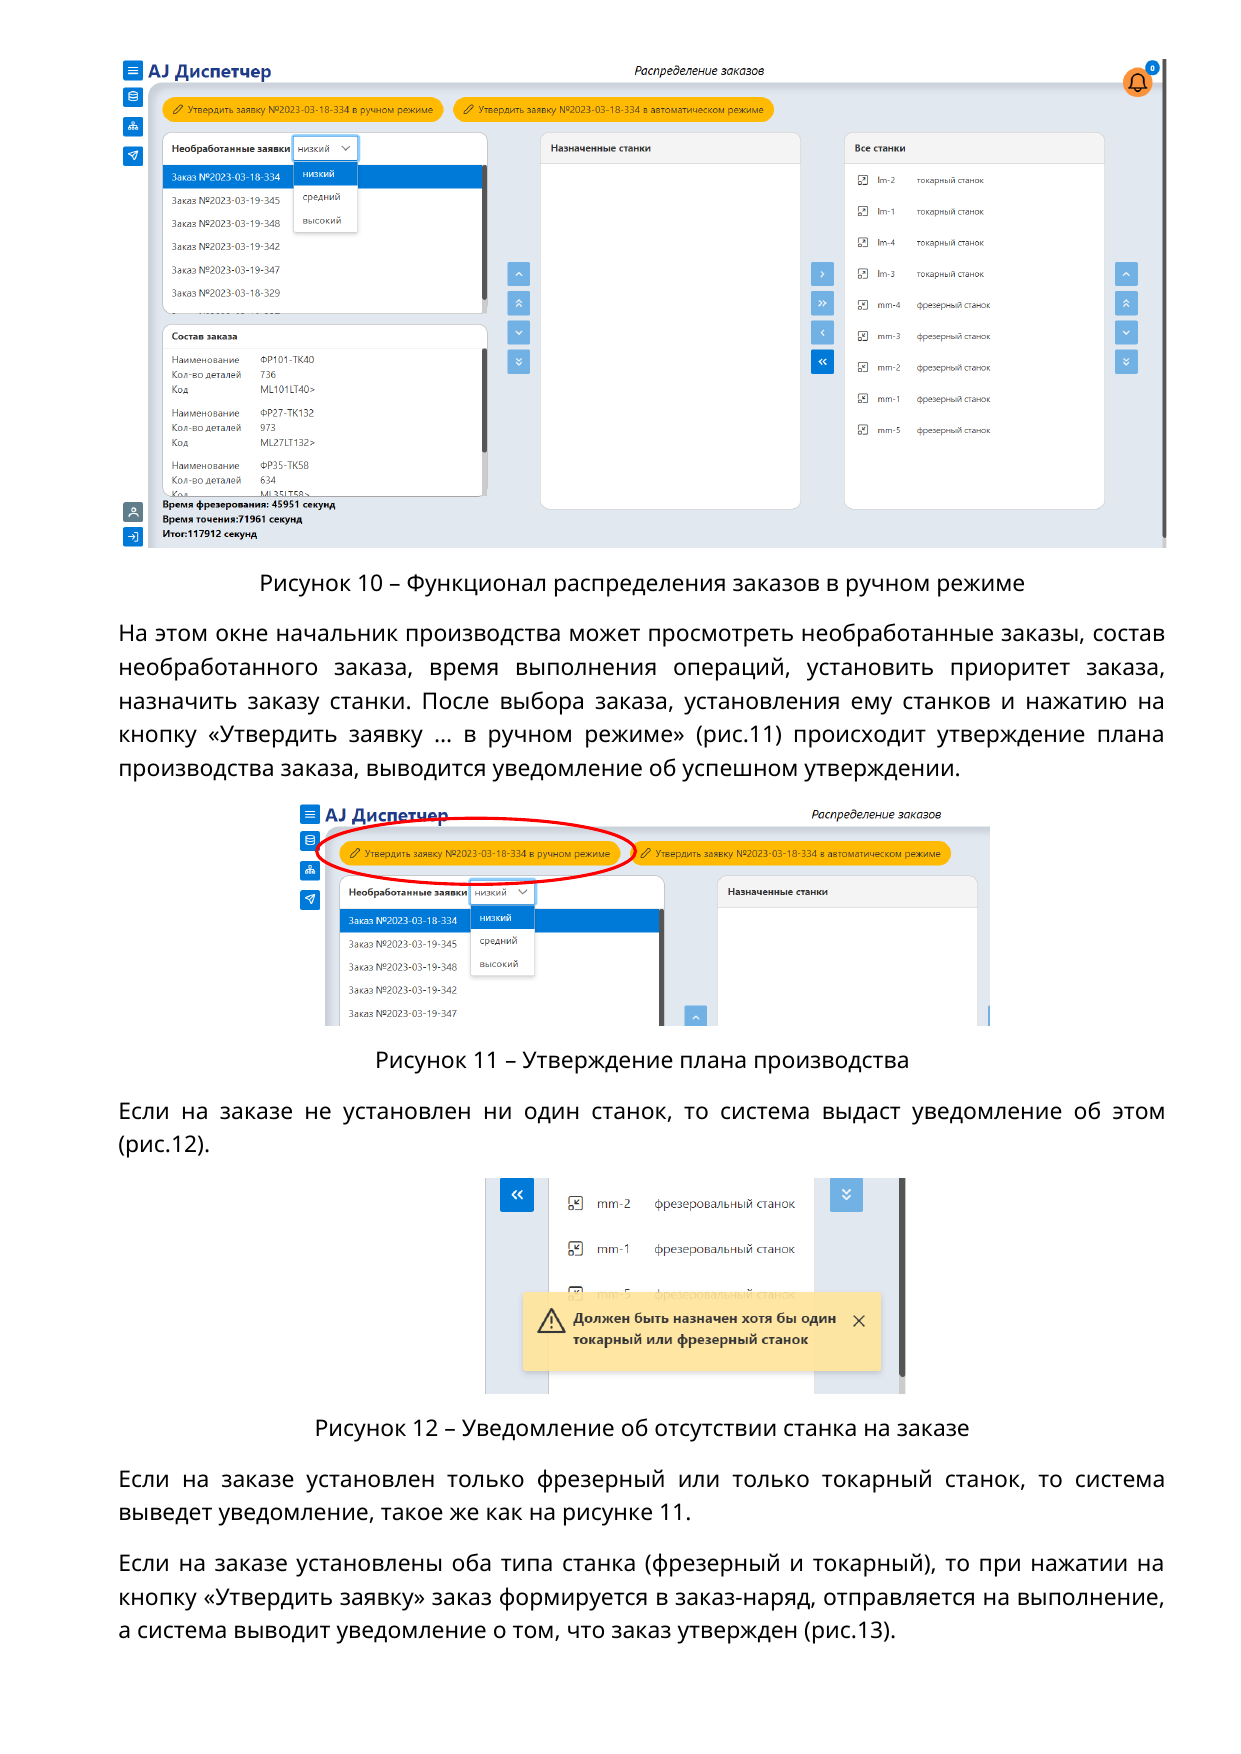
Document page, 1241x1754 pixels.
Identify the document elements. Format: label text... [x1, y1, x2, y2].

text Рисунок 10 – Функционал распределения заказов в ручном режиме [118, 567, 1167, 598]
text На этом окне начальник производства может просмотреть необработанные заказы, состав необработанного заказа, время выполнения операций, установить приоритет заказа, назначить заказу станки. После выбора заказа, установления ему станков и нажатию на кнопку «Утвердить заявку … в ручном режиме» (рис.11) происходит утверждение плана производства заказа, выводится уведомление об успешном утверждении. [118, 617, 1167, 783]
picture [118, 59, 1167, 548]
text Если на заказе не установлен ни один станок, то система выдаст уведомление об этом (рис.12). [118, 1095, 1167, 1160]
text Рисунок 12 – Уведомление об отсутствии станка на заказе [118, 1412, 1167, 1443]
picture [379, 1178, 906, 1394]
text Рисунок 11 – Утверждение плана производства [118, 1044, 1167, 1076]
picture [295, 802, 990, 1026]
text Если на заказе установлены оба типа станка (фрезерный и токарный), то при нажатии на кнопку «Утвердить заявку» заказ формируется в заказ-наряд, отправляется на выполнение, а система выводит уведомление о том, что заказ утвержден (рис.13). [118, 1547, 1167, 1646]
text Если на заказе установлен только фрезерный или только токарный станок, то система выведет уведомление, такое же как на рисунке 11. [118, 1463, 1167, 1528]
